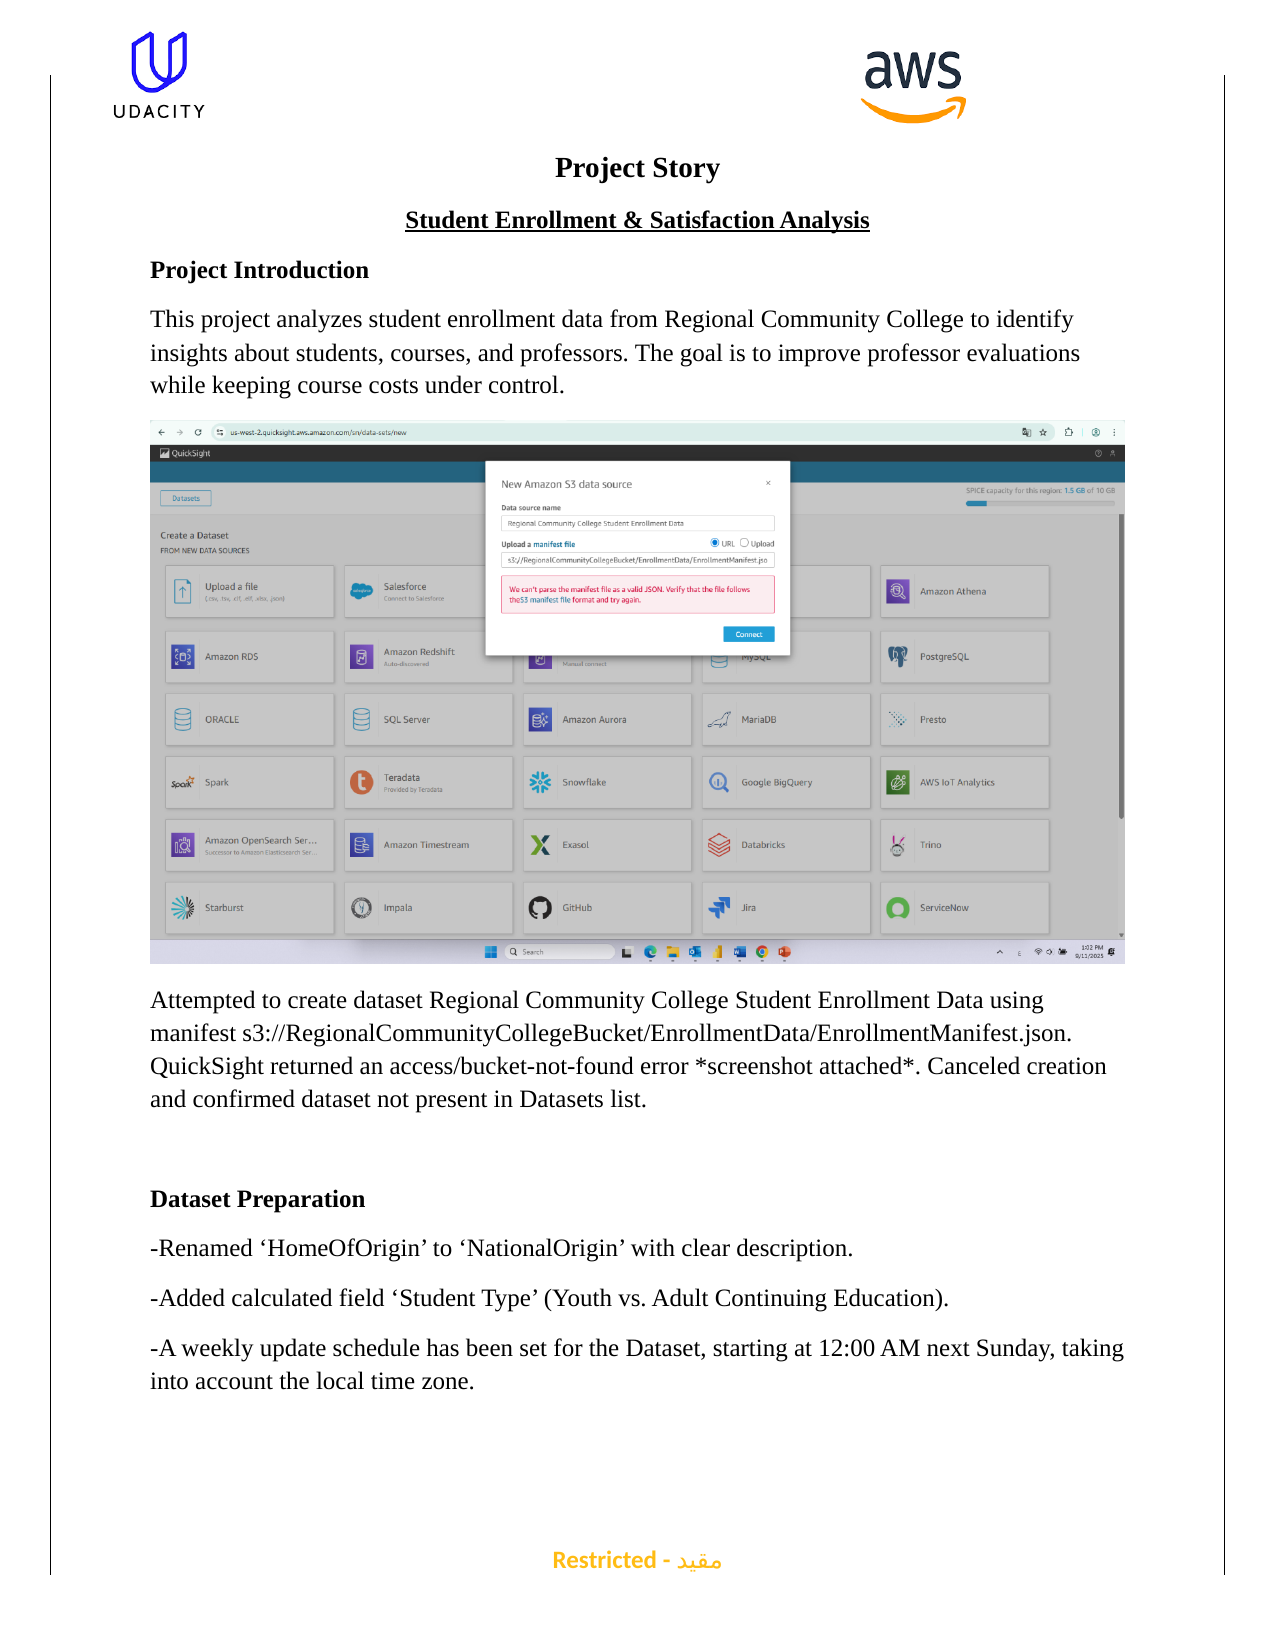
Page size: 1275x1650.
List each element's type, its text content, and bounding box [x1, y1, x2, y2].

text -A weekly update schedule has been set for the Dataset, starting at 12:00 AM next Sunday, taking into account the local time zone. [150, 1333, 1125, 1394]
text -Renamed ‘HomeOfOrigin’ to ‘NationalOrigin’ with clear description. [150, 1233, 1125, 1262]
text Project Story [150, 150, 1125, 183]
text Project Introduction [150, 255, 1125, 284]
picture [150, 420, 1125, 964]
picture [59, 16, 258, 133]
text Student Enrollment & Satisfaction Analysis [150, 205, 1125, 234]
picture [809, 24, 1017, 131]
text This project analyzes student enrollment data from Regional Community College to identify insights about students, courses, and professors. The goal is to improve professor evaluations while keeping course costs under control. [150, 304, 1125, 399]
text Dataset Preparation [150, 1184, 1125, 1212]
text Attempted to create dataset Regional Community College Student Enrollment Data using manifest s3://RegionalCommunityCollegeBucket/EnrollmentData/EnrollmentManifest.json. QuickSight returned an access/bucket-not-found error *screenshot attached*. Canceled creation and confirmed dataset not present in Datasets list. [150, 985, 1125, 1113]
text -Added calculated field ‘Student Type’ (Youth vs. Adult Continuing Education). [150, 1283, 1125, 1312]
